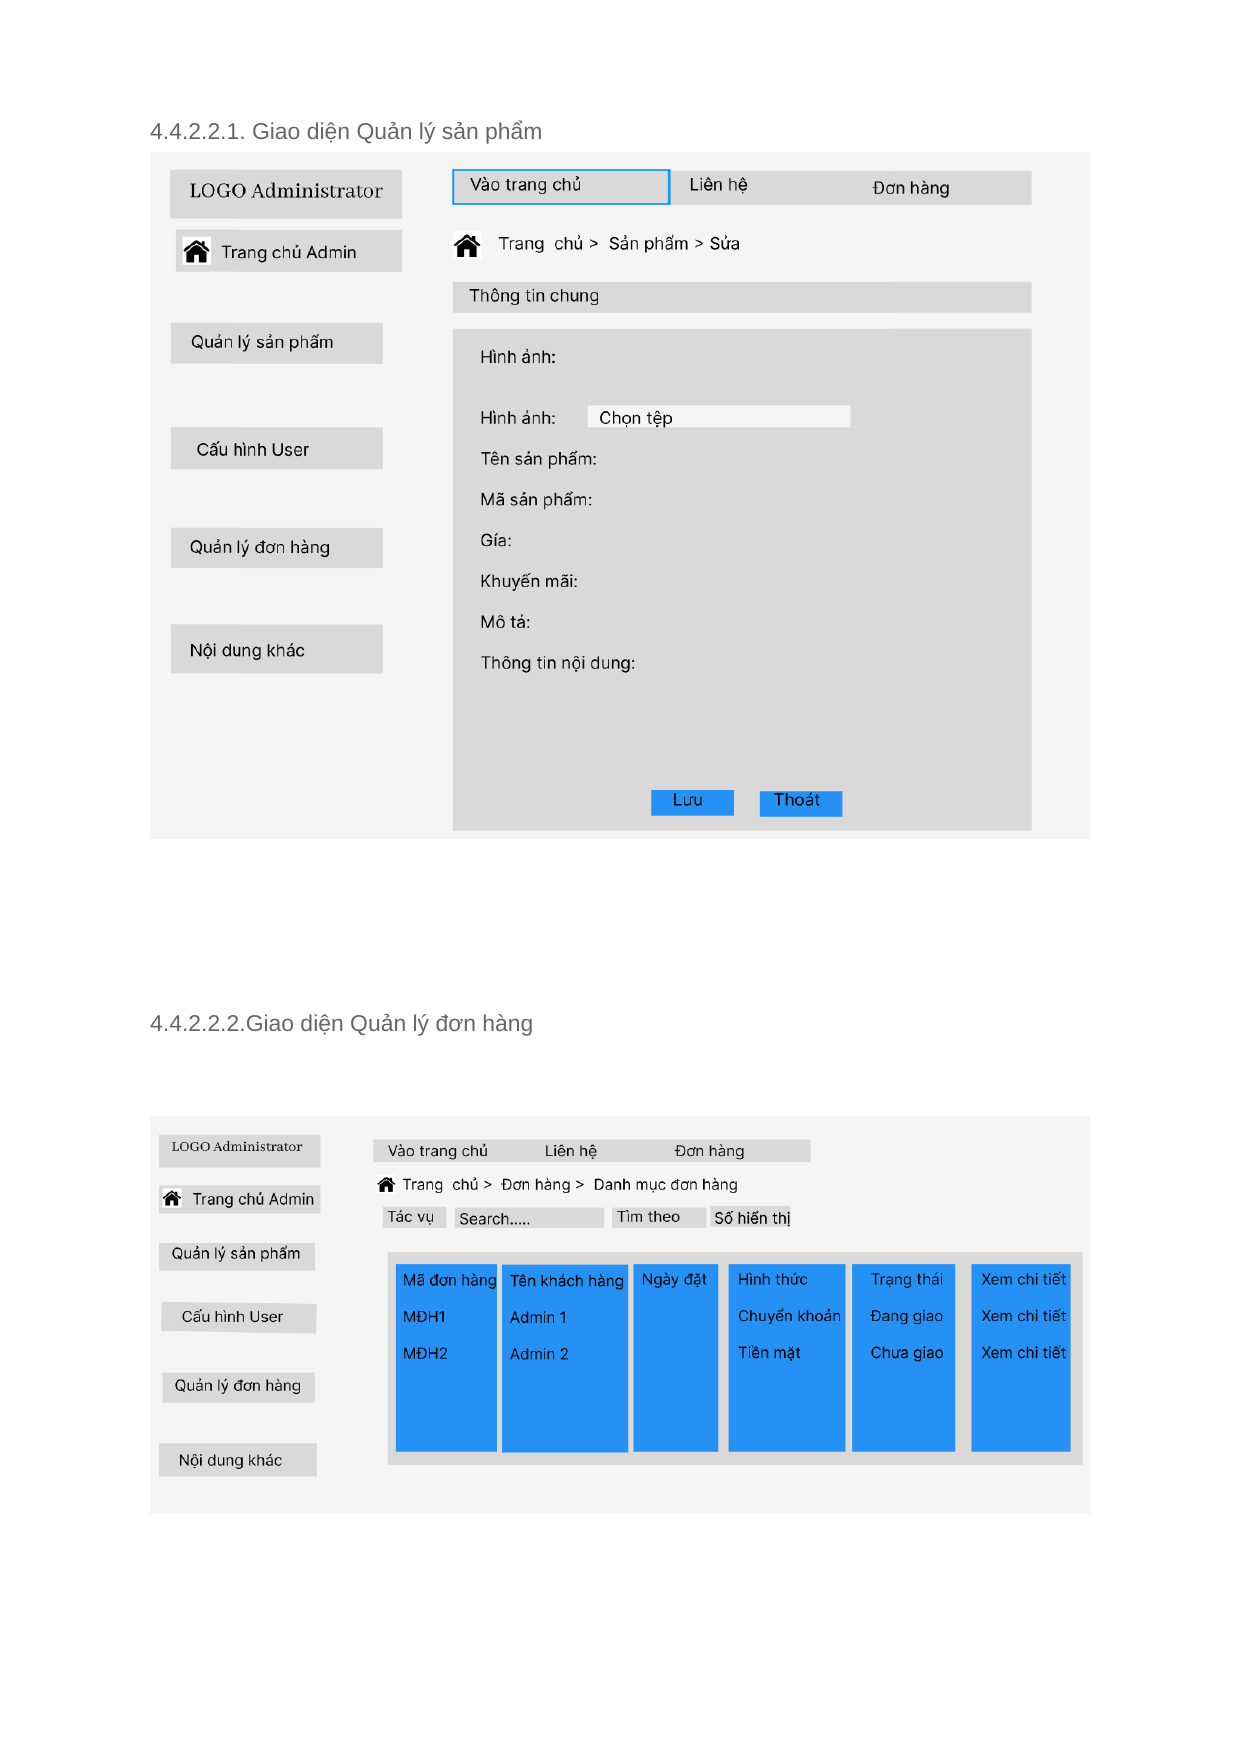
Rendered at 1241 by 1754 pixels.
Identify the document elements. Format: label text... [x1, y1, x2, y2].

subtitle 4.4.2.2.1. Giao diện Quản lý sản phẩm [150, 118, 1109, 144]
picture [150, 152, 1091, 839]
picture [150, 1116, 1091, 1514]
subtitle 4.4.2.2.2.Giao diện Quản lý đơn hàng [150, 1010, 1109, 1036]
